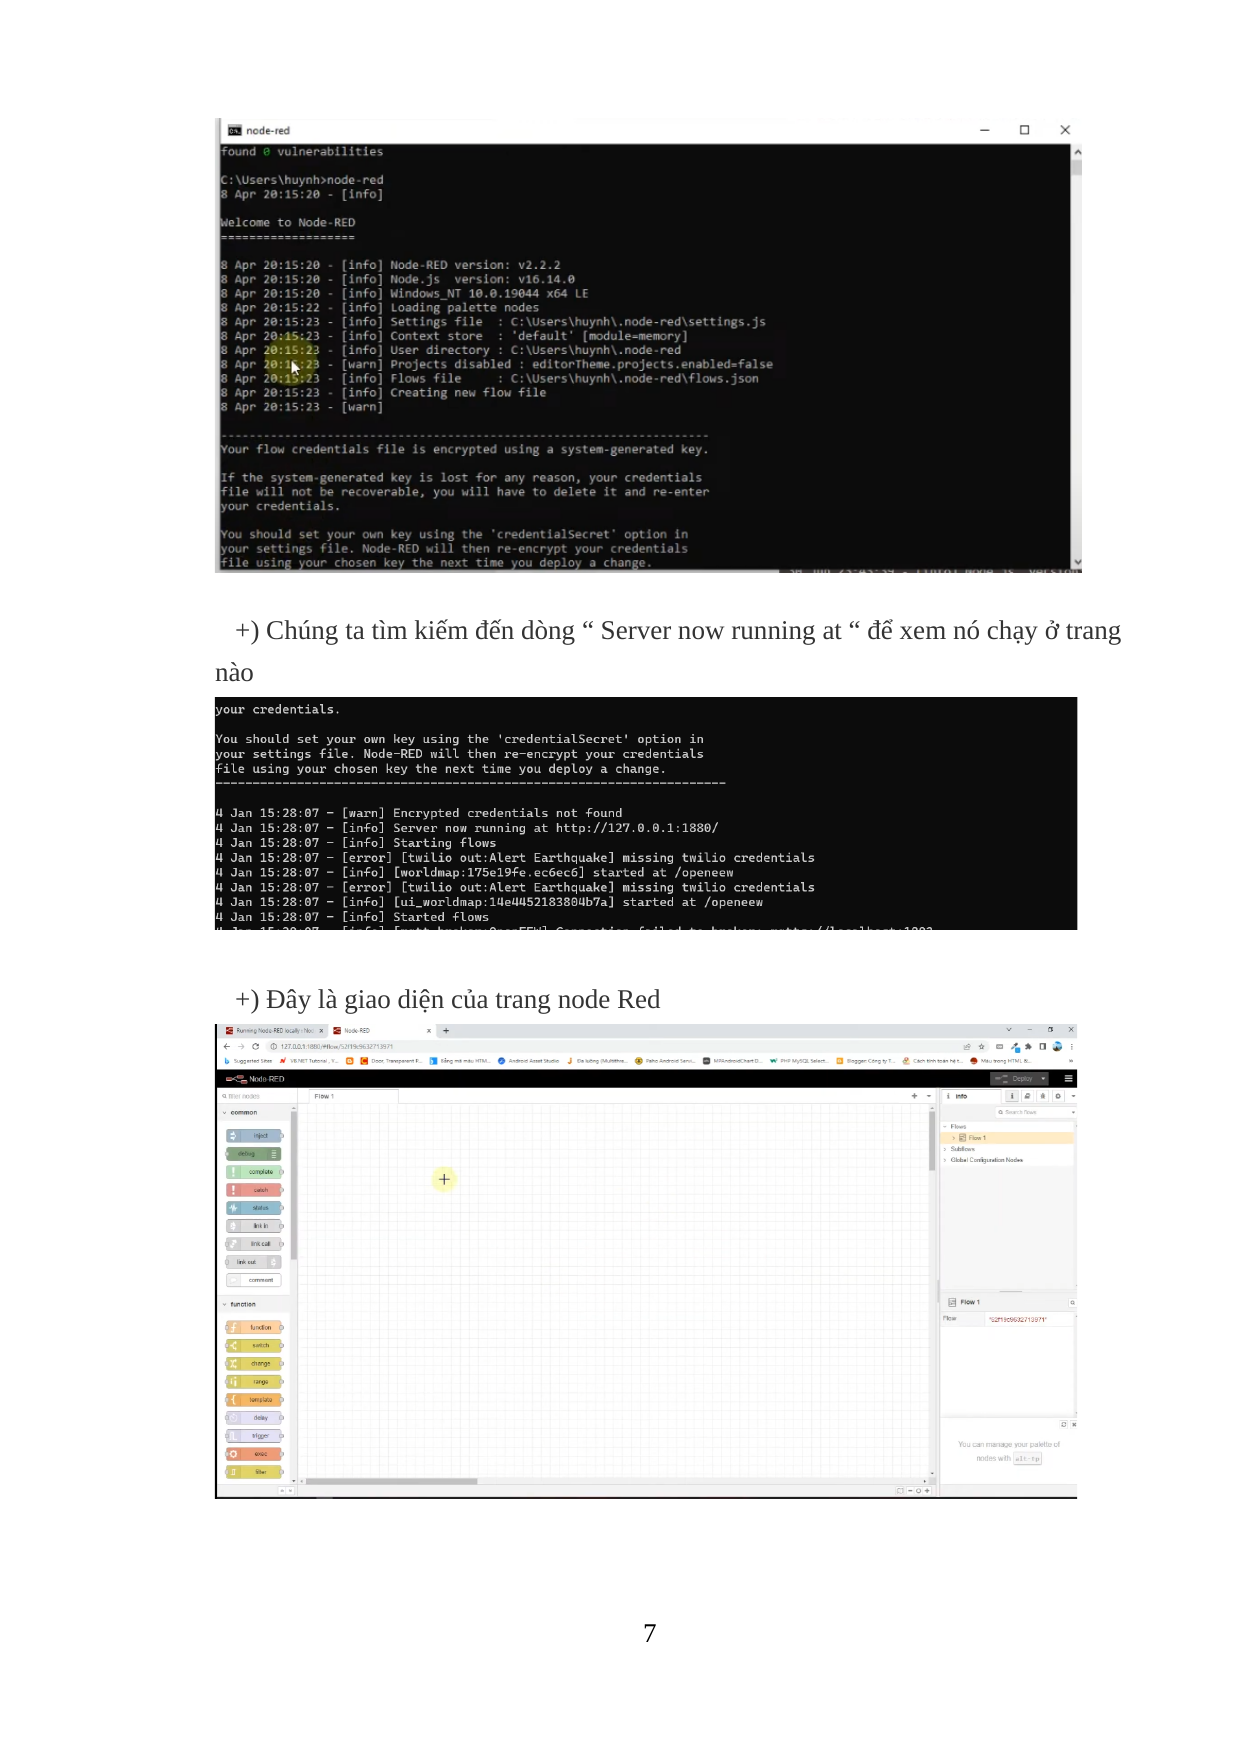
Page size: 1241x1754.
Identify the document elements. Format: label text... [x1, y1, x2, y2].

picture [214, 697, 1078, 930]
list +) Đây là giao diện của trang node Red [215, 983, 1122, 1014]
picture [214, 118, 1082, 573]
list +) Chúng ta tìm kiếm đến dòng “ Server now running at “ để xem nó chạy ở trang nào [215, 614, 1122, 687]
picture [214, 1024, 1078, 1499]
